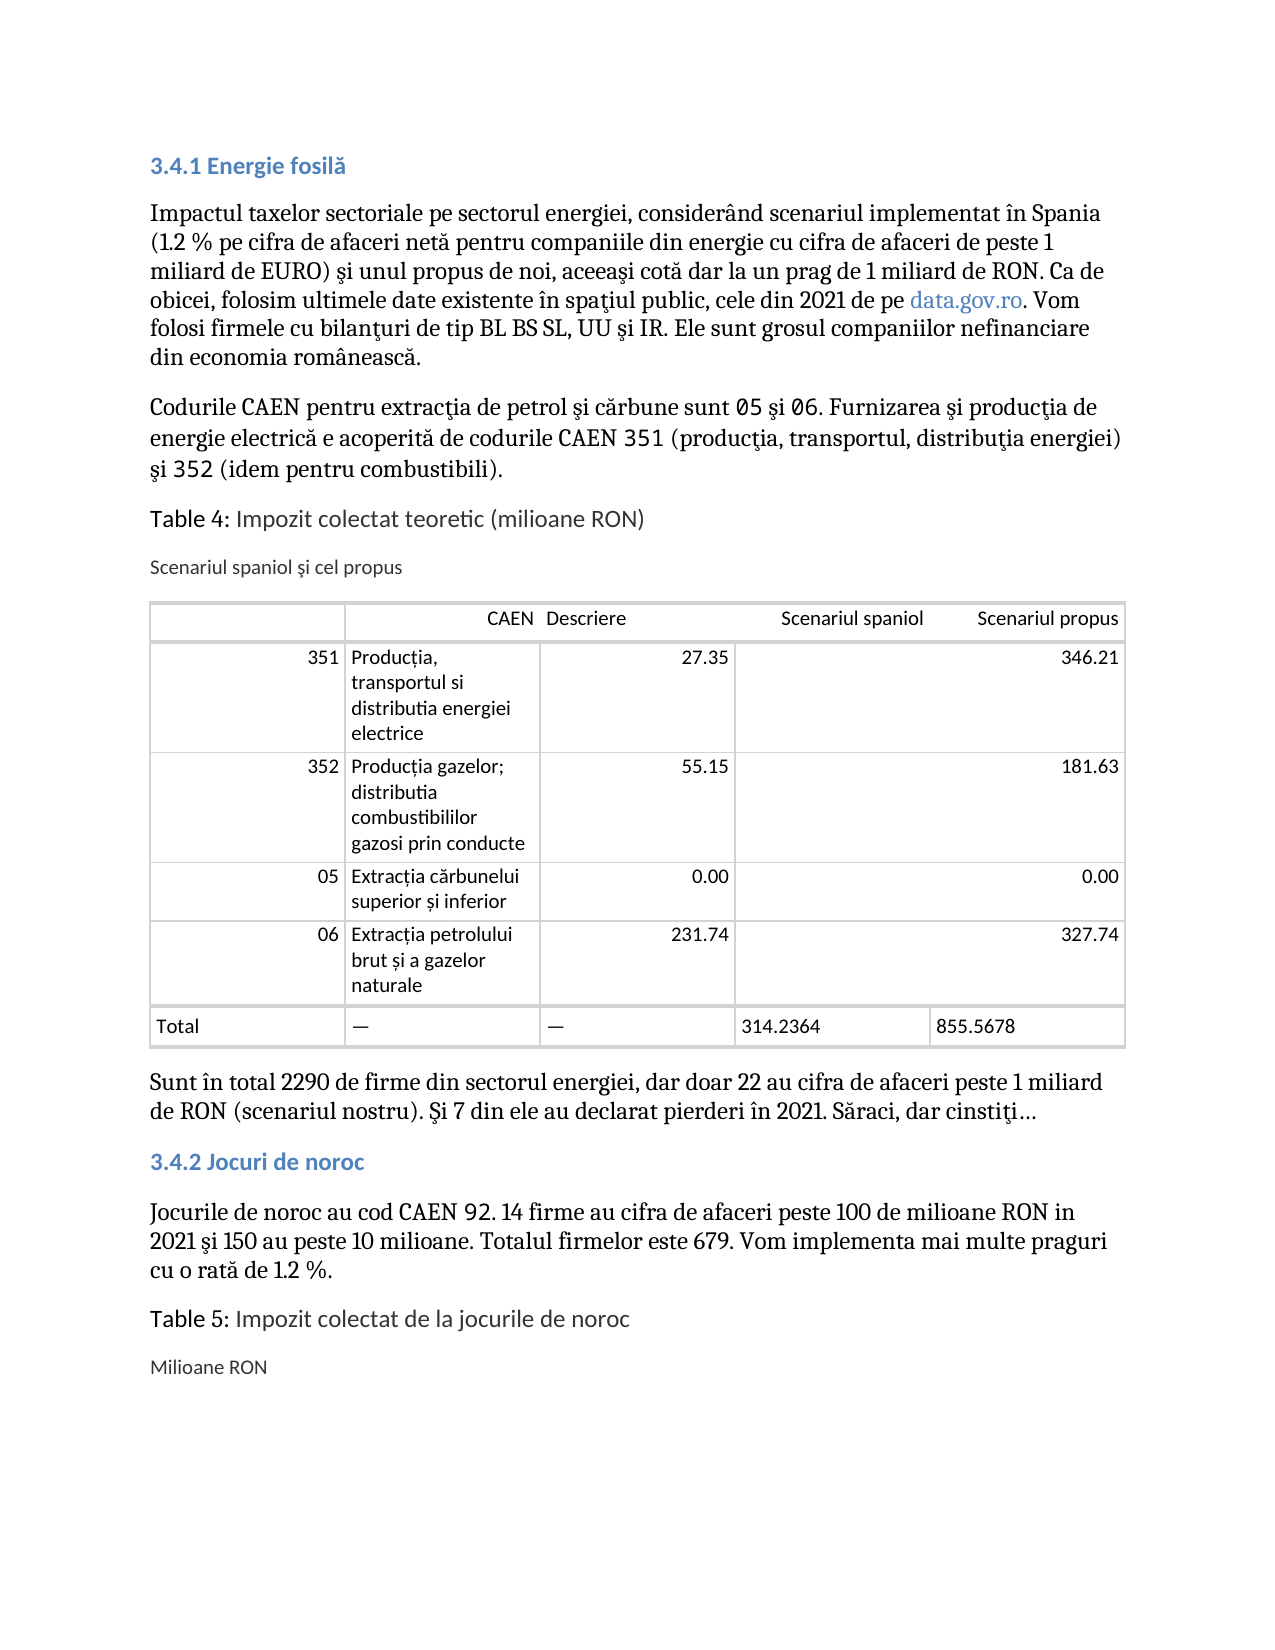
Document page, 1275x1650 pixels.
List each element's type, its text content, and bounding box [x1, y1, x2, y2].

table_cell 314.2364 [736, 1008, 929, 1045]
table_cell 06 [151, 922, 344, 1004]
table_cell 05 [151, 863, 344, 920]
table_cell Total [151, 1008, 344, 1045]
subtitle 3.4.1 Energie fosilă [150, 150, 1125, 181]
table_cell 346.21 [736, 644, 1124, 752]
table_header [151, 605, 344, 640]
table_cell 351 [151, 644, 344, 752]
text Impactul taxelor sectoriale pe sectorul energiei, considerând scenariul implementat în Spania (1.2 % pe cifra de afaceri netă pentru companiile din energie cu cifra de afaceri de peste 1 miliard de EURO) şi unul propus de noi, aceeaşi cotă dar la un prag de 1 miliard de RON. Ca de obicei, folosim ultimele date existente în spaţiul public, cele din 2021 de pe data.gov.ro. Vom folosi firmele cu bilanţuri de tip BL BS SL, UU şi IR. Ele sunt grosul companiilor nefinanciare din economia românească. [150, 199, 1125, 372]
table_header Scenariul propus [930, 605, 1124, 640]
table_header Scenariul spaniol [735, 605, 930, 640]
table_cell 352 [151, 753, 344, 861]
table_cell 27.35 [541, 644, 734, 752]
table_cell Producția gazelor; distributia combustibililor gazosi prin conducte [346, 753, 539, 861]
table_cell — [346, 1008, 539, 1045]
table_cell — [541, 1008, 734, 1045]
table_cell 231.74 [541, 922, 734, 1004]
table_cell 327.74 [736, 922, 1124, 1004]
table_header Descriere [540, 605, 735, 640]
text Jocurile de noroc au cod CAEN 92. 14 firme au cifra de afaceri peste 100 de milioane RON in 2021 şi 150 au peste 10 milioane. Totalul firmelor este 679. Vom implementa mai multe praguri cu o rată de 1.2 %. [150, 1196, 1125, 1284]
table_cell Extracția cărbunelui superior și inferior [346, 863, 539, 920]
text Sunt în total 2290 de firme din sectorul energiei, dar doar 22 au cifra de afaceri peste 1 miliard de RON (scenariul nostru). Şi 7 din ele au declarat pierderi în 2021. Săraci, dar cinstiţi… [150, 1068, 1125, 1126]
subtitle 3.4.2 Jocuri de noroc [150, 1146, 1125, 1177]
table_cell Extracția petrolului brut și a gazelor naturale [346, 922, 539, 1004]
text Codurile CAEN pentru extracţia de petrol şi cărbune sunt 05 şi 06. Furnizarea şi producţia de energie electrică e acoperită de codurile CAEN 351 (producţia, transportul, distribuţia energiei) şi 352 (idem pentru combustibili). [150, 391, 1125, 484]
table_cell 0.00 [736, 863, 1124, 920]
table_cell Producția, transportul si distributia energiei electrice [346, 644, 539, 752]
table_cell 855.5678 [931, 1008, 1124, 1045]
table_cell 181.63 [736, 753, 1124, 861]
table_cell 55.15 [541, 753, 734, 861]
table_header CAEN [346, 605, 540, 640]
table_cell 0.00 [541, 863, 734, 920]
